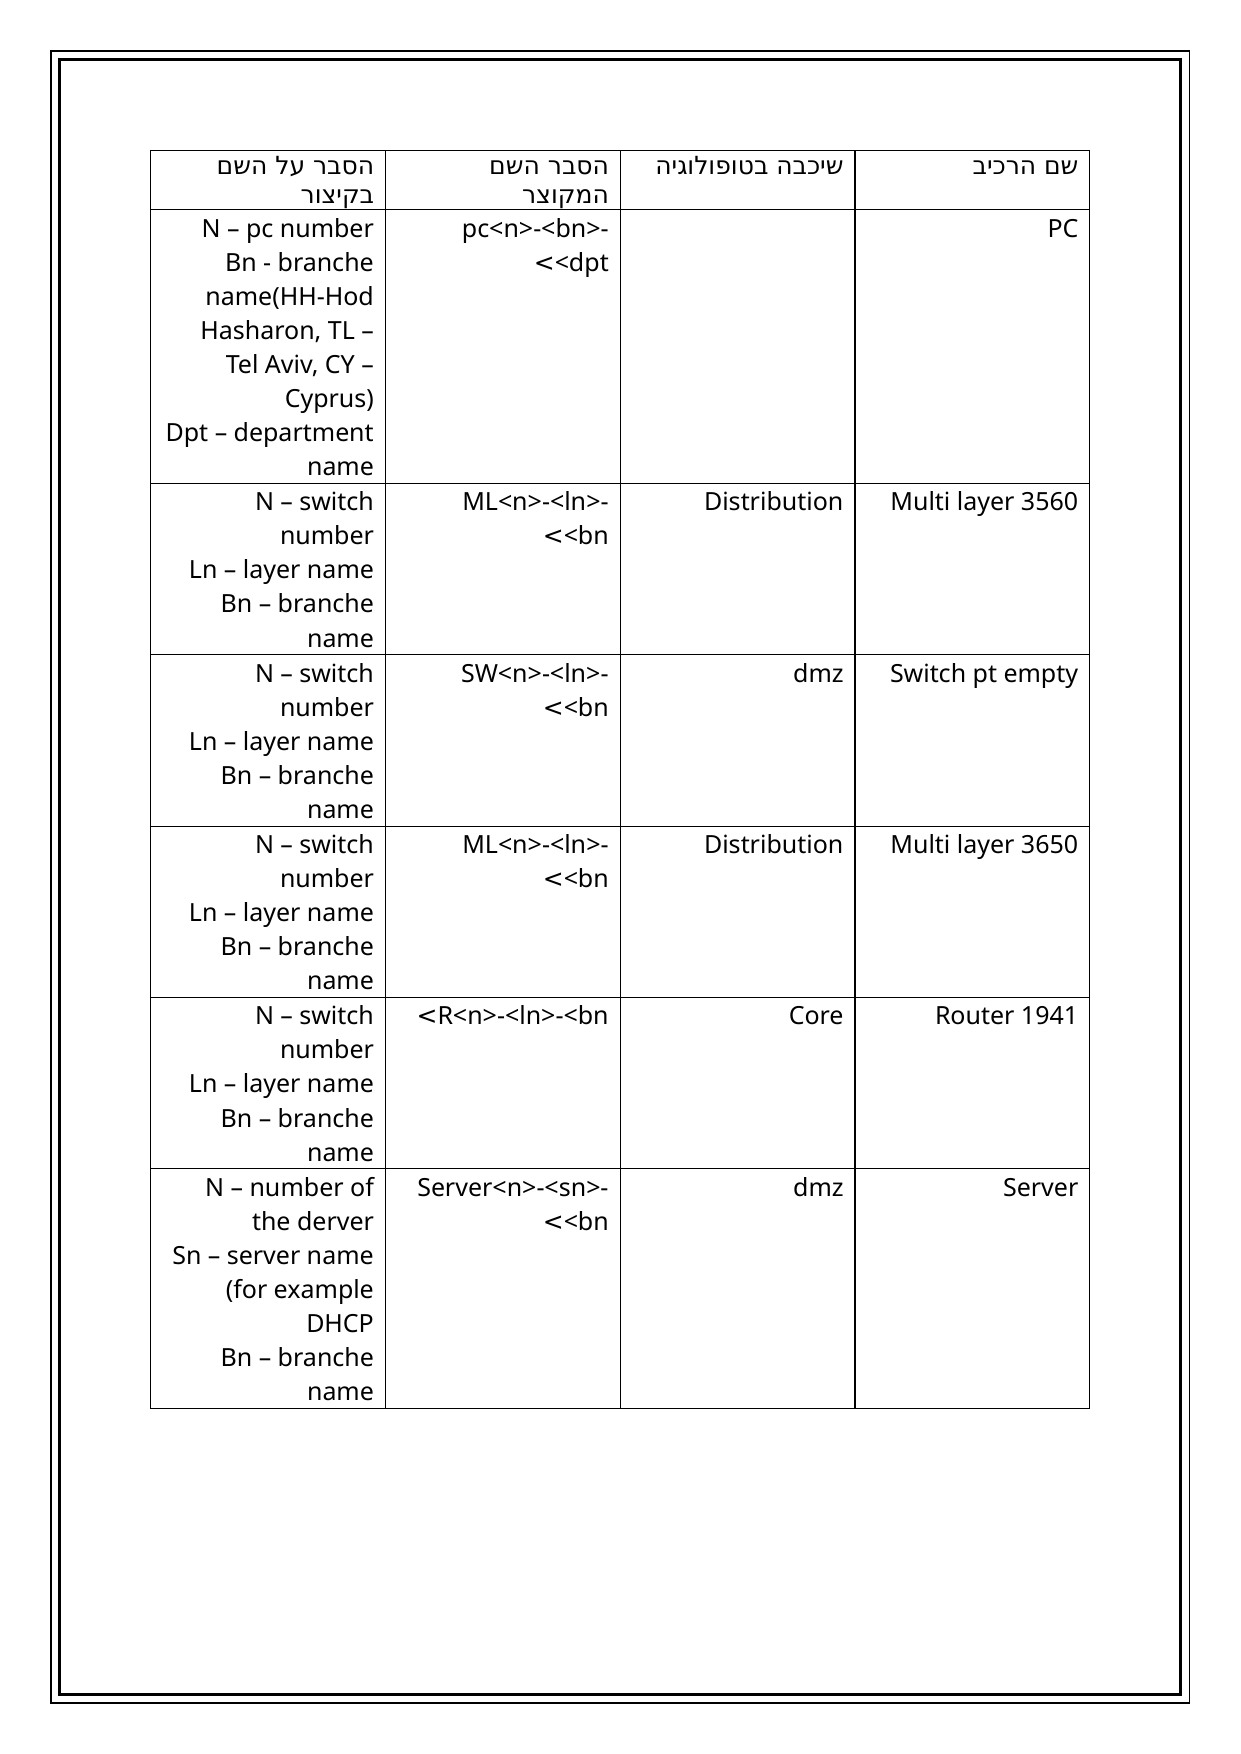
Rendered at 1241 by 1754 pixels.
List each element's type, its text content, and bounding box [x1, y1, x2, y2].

table_cell N – switch number Ln – layer name Bn – branche name [151, 484, 385, 654]
table_cell R<n>-<ln>-<bn> [386, 998, 620, 1168]
table_cell N – switch number Ln – layer name Bn – branche name [151, 998, 385, 1168]
table_cell Router 1941 [856, 998, 1089, 1168]
table_cell dmz [621, 1169, 854, 1408]
table_cell Distribution [621, 827, 854, 997]
table_cell Core [621, 998, 854, 1168]
table_cell N – pc number Bn - branche name(HH-Hod Hasharon, TL – Tel Aviv, CY – Cyprus) Dpt – department name [151, 210, 385, 483]
table_cell PC [856, 210, 1089, 483]
table_cell ML<n>-<ln>-<bn> [386, 827, 620, 997]
table_cell Switch pt empty [856, 655, 1089, 826]
table_header הסבר על השם בקיצור [151, 151, 385, 209]
table_cell N – switch number Ln – layer name Bn – branche name [151, 827, 385, 997]
table_cell Server<n>-<sn>-<bn> [386, 1169, 620, 1408]
table_header הסבר השם המקוצר [386, 151, 620, 209]
table_cell [621, 210, 854, 483]
table_cell dmz [621, 655, 854, 826]
table_header שיכבה בטופולוגיה [621, 151, 854, 209]
table_cell Multi layer 3560 [856, 484, 1089, 654]
table_cell SW<n>-<ln>-<bn> [386, 655, 620, 826]
table_cell Server [856, 1169, 1089, 1408]
table_cell Distribution [621, 484, 854, 654]
table_cell ML<n>-<ln>-<bn> [386, 484, 620, 654]
table_cell Multi layer 3650 [856, 827, 1089, 997]
table_cell N – switch number Ln – layer name Bn – branche name [151, 655, 385, 826]
table_cell N – number of the derver Sn – server name (for example DHCP Bn – branche name [151, 1169, 385, 1408]
table_header שם הרכיב [856, 151, 1089, 209]
table_cell pc<n>-<bn>-<dpt> [386, 210, 620, 483]
